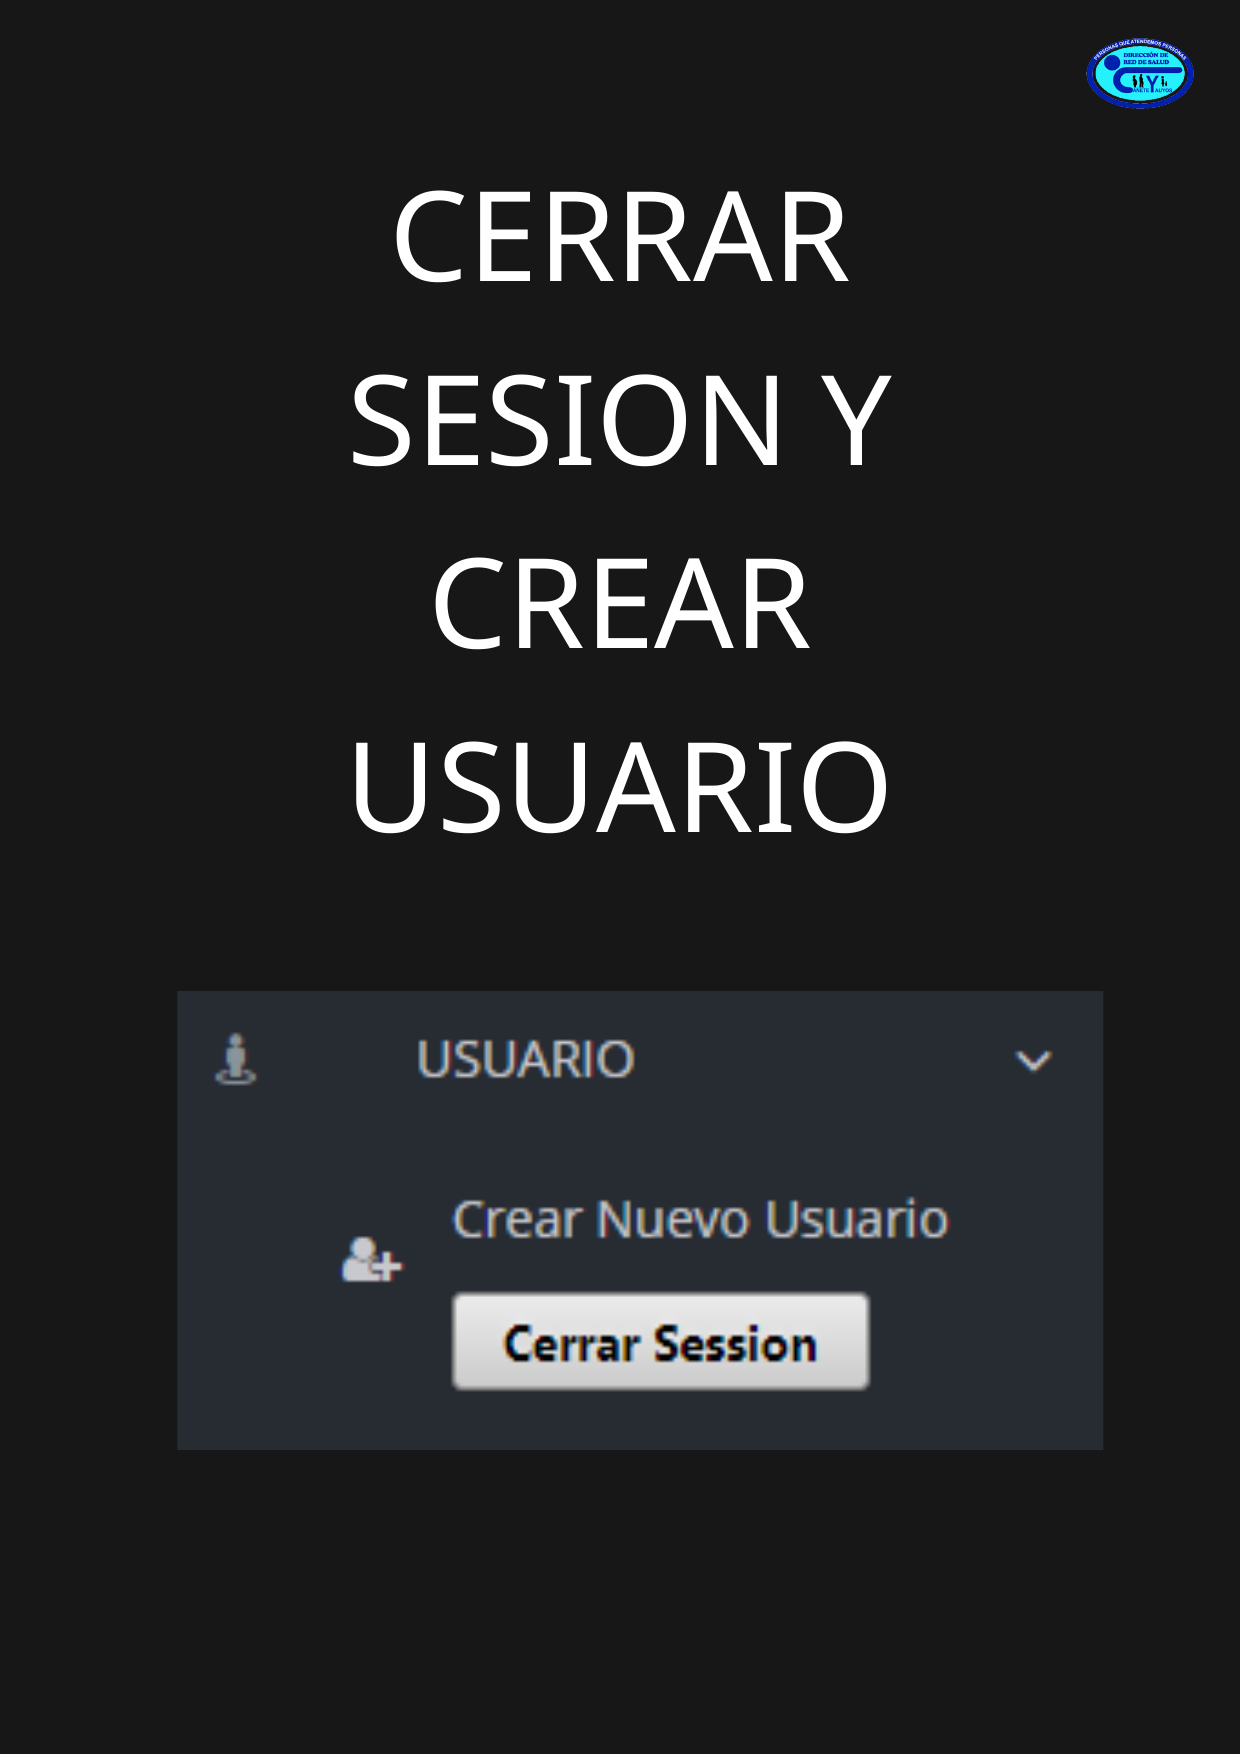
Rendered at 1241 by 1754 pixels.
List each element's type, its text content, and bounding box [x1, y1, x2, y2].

picture [1086, 38, 1194, 109]
text CERRAR SESION Y CREAR USUARIO [177, 148, 1063, 869]
picture [177, 991, 1104, 1450]
